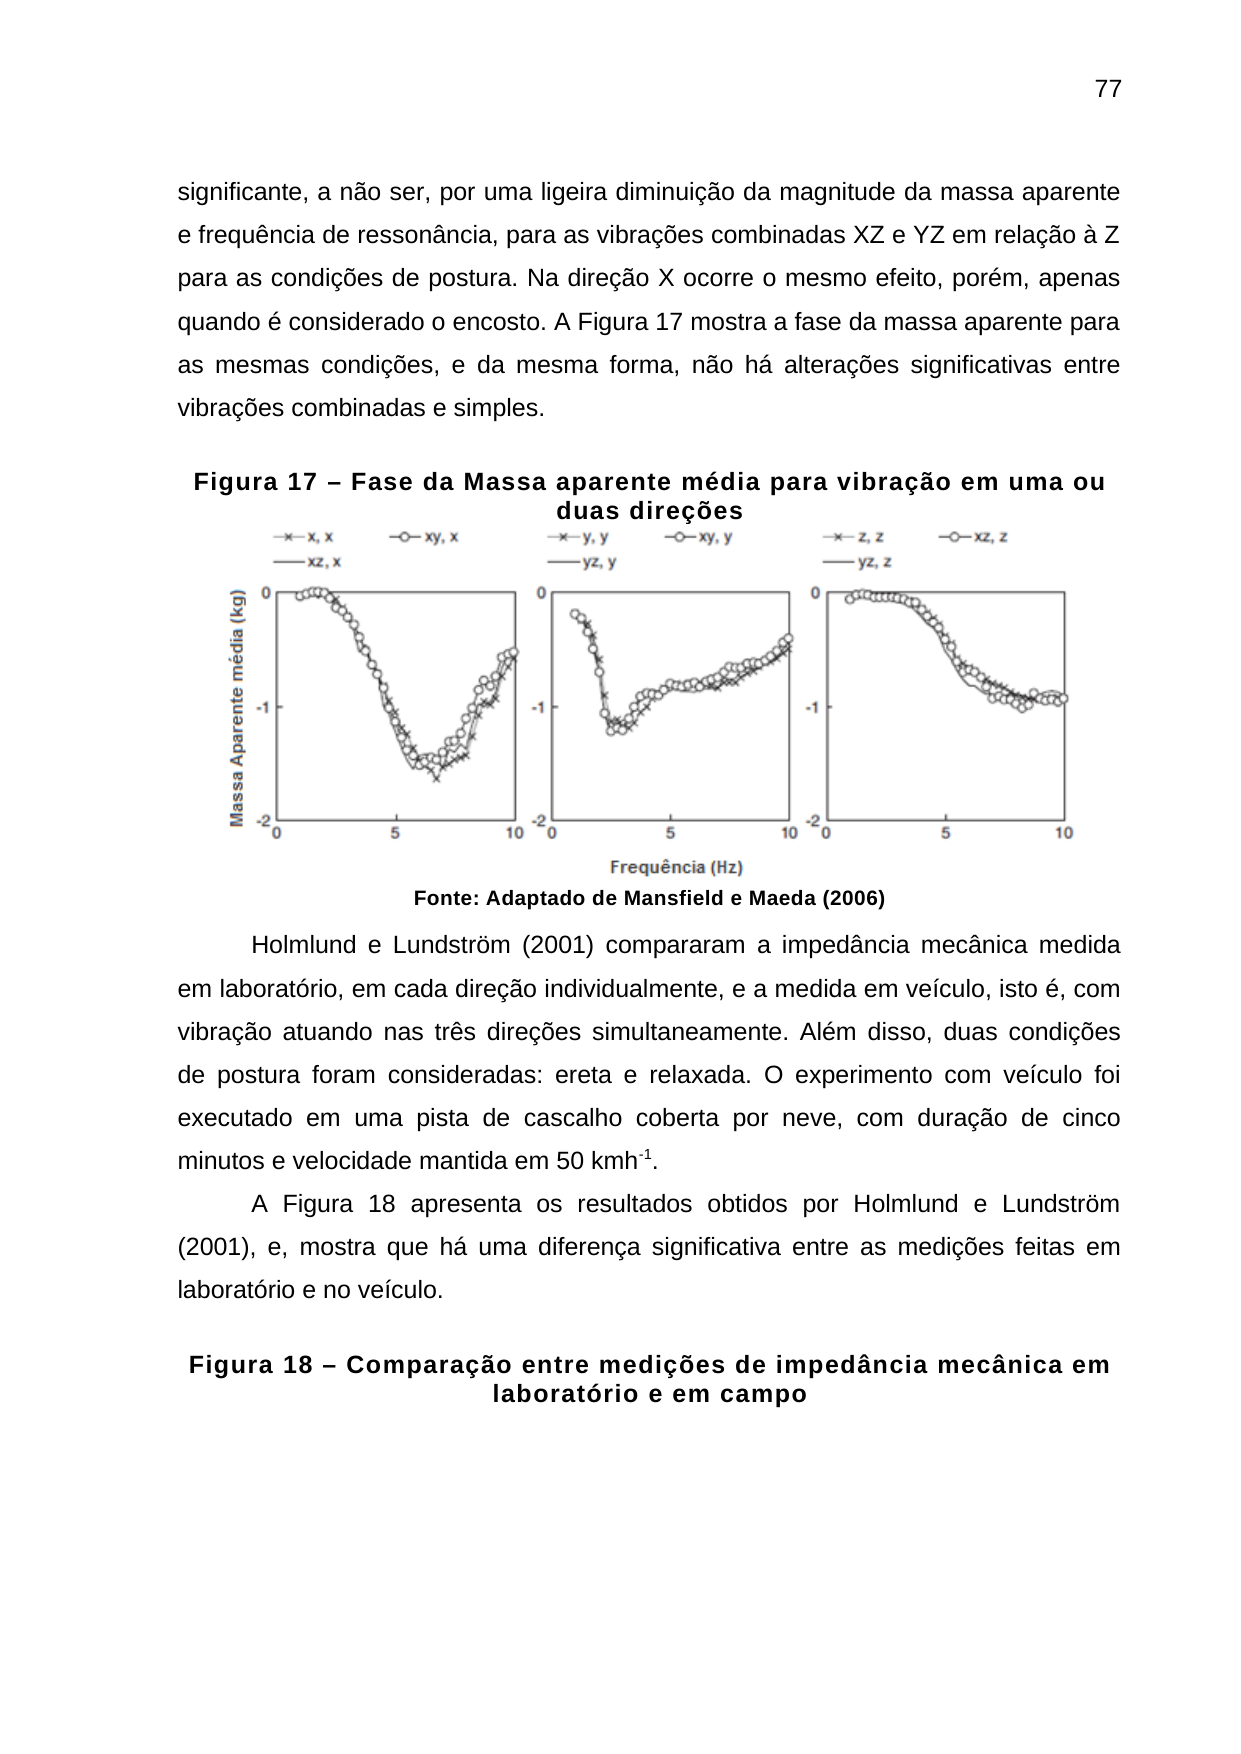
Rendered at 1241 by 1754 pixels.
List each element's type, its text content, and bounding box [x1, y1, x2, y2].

text A Figura 18 apresenta os resultados obtidos por Holmlund e Lundström (2001), e, mostra que há uma diferença significativa entre as medições feitas em laboratório e no veículo. [177, 1189, 1122, 1304]
subtitle Figura 17 – Fase da Massa aparente média para vibração em uma ou duas direções [177, 467, 1122, 525]
text Holmlund e Lundström (2001) compararam a impedância mecânica medida em laboratório, em cada direção individualmente, e a medida em veículo, isto é, com vibração atuando nas três direções simultaneamente. Além disso, duas condições de postura foram consideradas: ereta e relaxada. O experimento com veículo foi executado em uma pista de cascalho coberta por neve, com duração de cinco minutos e velocidade mantida em 50 kmh-1. [177, 930, 1122, 1175]
subtitle Figura 18 – Comparação entre medições de impedância mecânica em laboratório e em campo [177, 1350, 1122, 1407]
picture [221, 524, 1078, 886]
title Fonte: Adaptado de Mansfield e Maeda (2006) [177, 886, 1122, 909]
